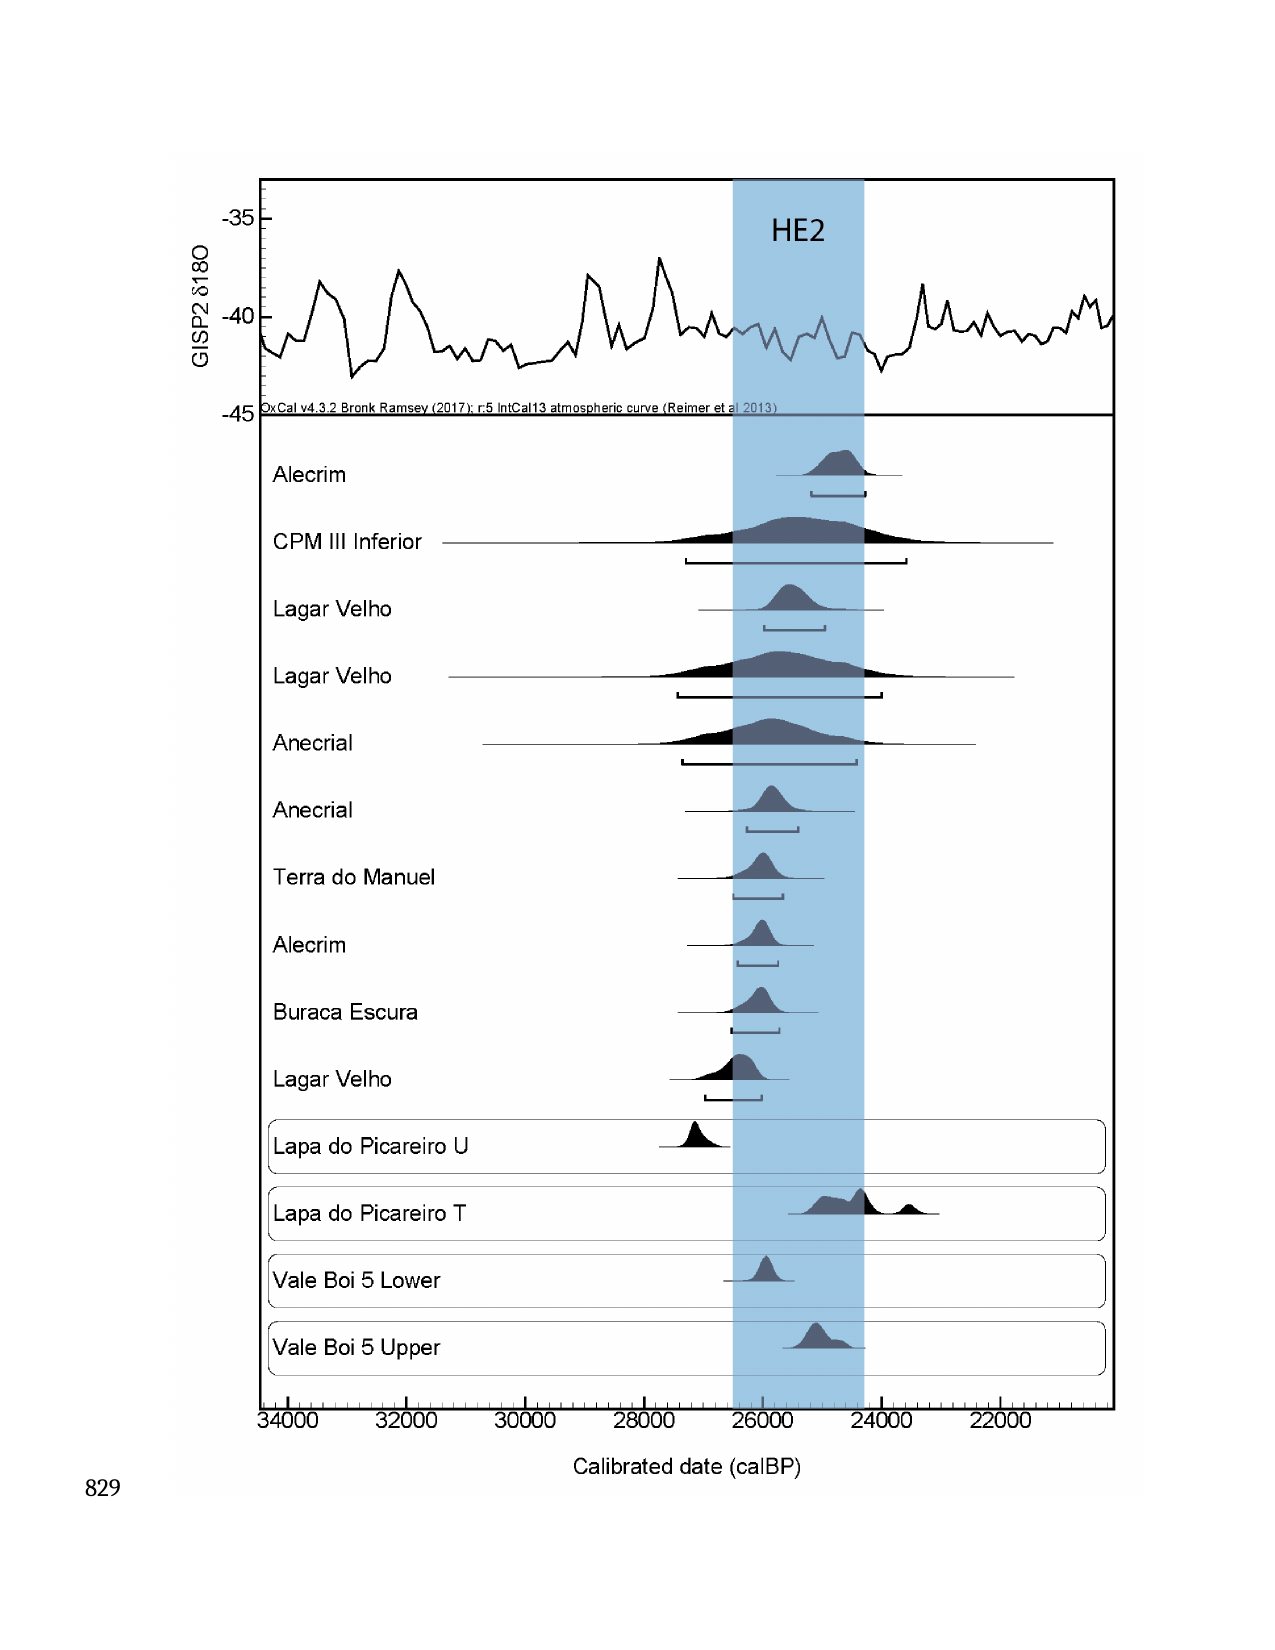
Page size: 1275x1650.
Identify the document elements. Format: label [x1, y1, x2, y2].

picture [168, 150, 1144, 1497]
